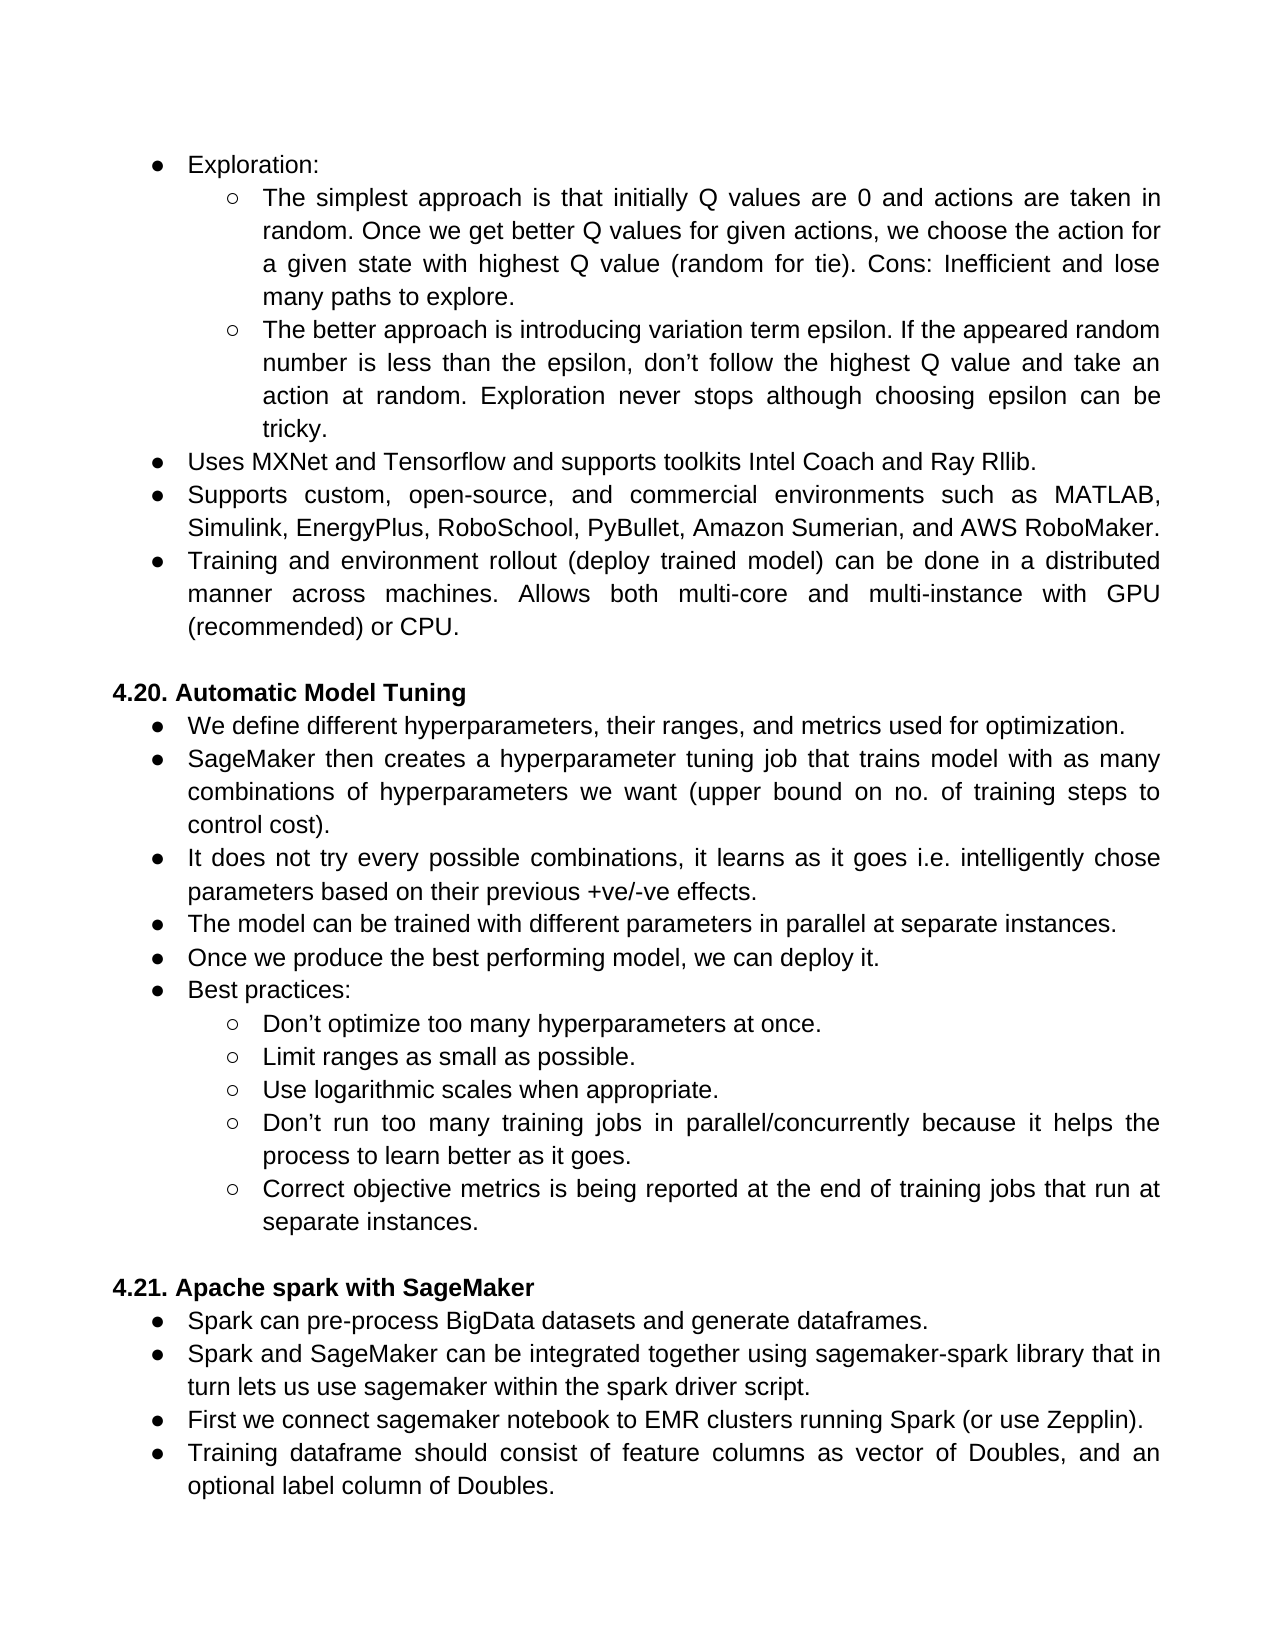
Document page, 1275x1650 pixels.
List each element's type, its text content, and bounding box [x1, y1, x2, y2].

text 4.20. Automatic Model Tuning [112, 678, 1162, 707]
list SageMaker then creates a hyperparameter tuning job that trains model with as many combinations of hyperparameters we want (upper bound on no. of training steps to control cost). [150, 744, 1162, 839]
list We define different hyperparameters, their ranges, and metrics used for optimization. [150, 711, 1162, 740]
list It does not try every possible combinations, it learns as it goes i.e. intelligently chose parameters based on their previous +ve/-ve effects. [150, 843, 1162, 905]
list Spark and SageMaker can be integrated together using sagemaker-spark library that in turn lets us use sagemaker within the spark driver script. [150, 1339, 1162, 1401]
list Don’t run too many training jobs in parallel/concurrently because it helps the process to learn better as it goes. [225, 1108, 1162, 1169]
list The better approach is introducing variation term epsilon. If the appeared random number is less than the epsilon, don’t follow the highest Q value and take an action at random. Exploration never stops although choosing epsilon can be tricky. [225, 315, 1162, 443]
list Supports custom, open-source, and commercial environments such as MATLAB, Simulink, EnergyPlus, RoboSchool, PyBullet, Amazon Sumerian, and AWS RoboMaker. [150, 480, 1162, 542]
list Best practices: [150, 976, 1162, 1004]
list Exploration: [150, 150, 1162, 179]
list Don’t optimize too many hyperparameters at once. [225, 1008, 1162, 1037]
list Spark can pre-process BigData datasets and generate dataframes. [150, 1306, 1162, 1334]
list First we connect sagemaker notebook to EMR clusters running Spark (or use Zepplin). [150, 1405, 1162, 1433]
list Training dataframe should consist of feature columns as vector of Doubles, and an optional label column of Doubles. [150, 1438, 1162, 1499]
list The model can be trained with different parameters in parallel at separate instances. [150, 909, 1162, 938]
list Use logarithmic scales when appropriate. [225, 1074, 1162, 1103]
list Training and environment rollout (deploy trained model) can be done in a distributed manner across machines. Allows both multi-core and multi-instance with GPU (recommended) or CPU. [150, 546, 1162, 641]
list Uses MXNet and Tensorflow and supports toolkits Intel Coach and Ray Rllib. [150, 447, 1162, 476]
list Once we produce the best performing model, we can deploy it. [150, 942, 1162, 971]
list Limit ranges as small as possible. [225, 1042, 1162, 1070]
list Correct objective metrics is being reported at the end of training jobs that run at separate instances. [225, 1174, 1162, 1235]
list The simplest approach is that initially Q values are 0 and actions are taken in random. Once we get better Q values for given actions, we choose the action for a given state with highest Q value (random for tie). Cons: Inefficient and lose many paths to explore. [225, 183, 1162, 311]
text 4.21. Apache spark with SageMaker [112, 1273, 1162, 1301]
